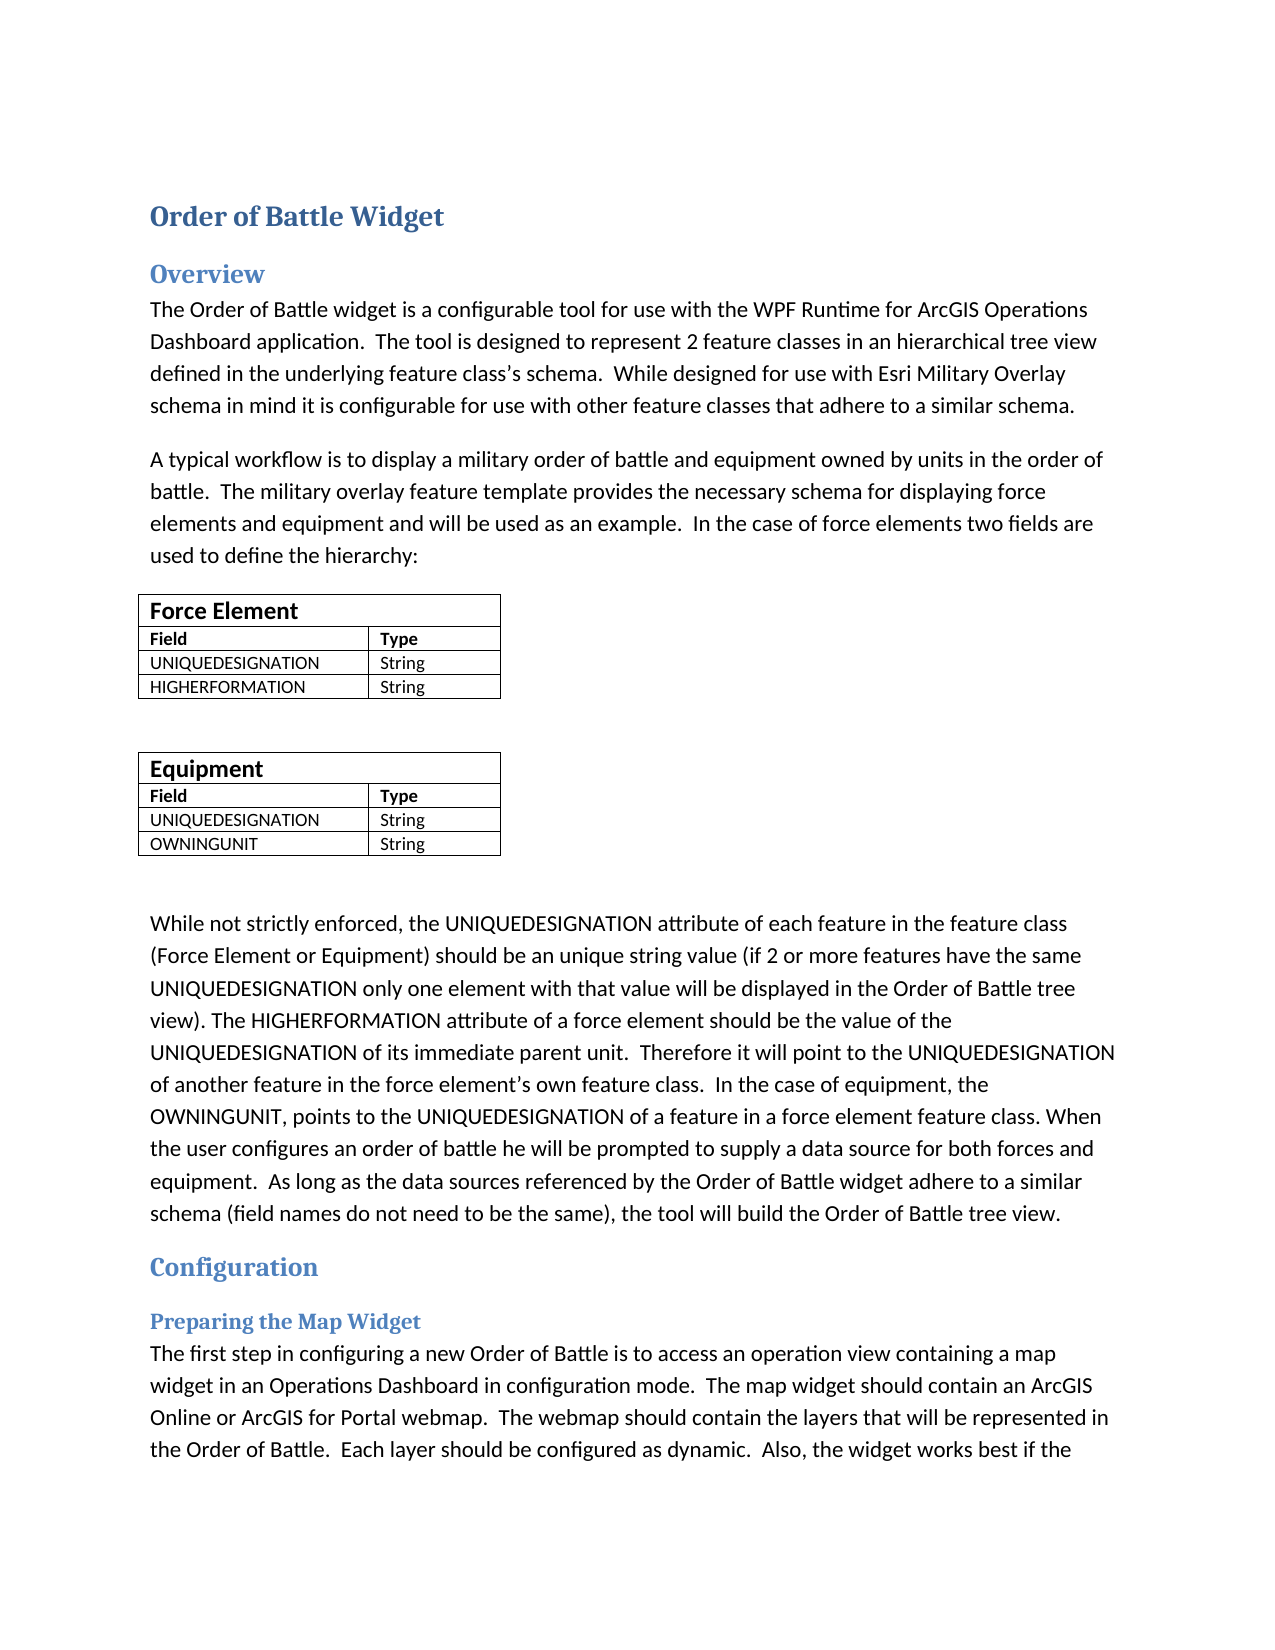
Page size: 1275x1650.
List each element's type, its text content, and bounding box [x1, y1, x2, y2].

subtitle Preparing the Map Widget [150, 1308, 1125, 1335]
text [150, 1339, 1125, 1463]
table_header Equipment [139, 753, 500, 783]
text A typical workflow is to display a military order of battle and equipment owned by units in the order of battle. The military overlay feature template provides the necessary schema for displaying force elements and equipment and will be used as an example. In the case of force elements two fields are used to define the hierarchy: [150, 445, 1125, 569]
table_cell HIGHERFORMATION [139, 675, 368, 698]
table_cell Type [369, 627, 500, 650]
subtitle Overview [150, 259, 1125, 291]
table_cell UNIQUEDESIGNATION [139, 808, 368, 831]
subtitle Order of Battle Widget [150, 200, 1125, 233]
subtitle Configuration [150, 1252, 1125, 1283]
table_cell String [369, 651, 500, 674]
table_cell OWNINGUNIT [139, 832, 368, 855]
text While not strictly enforced, the UNIQUEDESIGNATION attribute of each feature in the feature class (Force Element or Equipment) should be an unique string value (if 2 or more features have the same UNIQUEDESIGNATION only one element with that value will be displayed in the Order of Battle tree view). The HIGHERFORMATION attribute of a force element should be the value of the UNIQUEDESIGNATION of its immediate parent unit. Therefore it will point to the UNIQUEDESIGNATION of another feature in the force element’s own feature class. In the case of equipment, the OWNINGUNIT, points to the UNIQUEDESIGNATION of a feature in a force element feature class. When the user configures an order of battle he will be prompted to supply a data source for both forces and equipment. As long as the data sources referenced by the Order of Battle widget adhere to a similar schema (field names do not need to be the same), the tool will build the Order of Battle tree view. [150, 909, 1125, 1227]
table_cell String [369, 808, 500, 831]
table_cell Field [139, 627, 368, 650]
text The Order of Battle widget is a configurable tool for use with the WPF Runtime for ArcGIS Operations Dashboard application. The tool is designed to represent 2 feature classes in an hierarchical tree view defined in the underlying feature class’s schema. While designed for use with Esri Military Overlay schema in mind it is configurable for use with other feature classes that adhere to a similar schema. [150, 295, 1125, 420]
table_cell String [369, 832, 500, 855]
table_header Force Element [139, 595, 500, 626]
table_cell Field [139, 784, 368, 807]
table_cell Type [369, 784, 500, 807]
table_cell String [369, 675, 500, 698]
table_cell UNIQUEDESIGNATION [139, 651, 368, 674]
